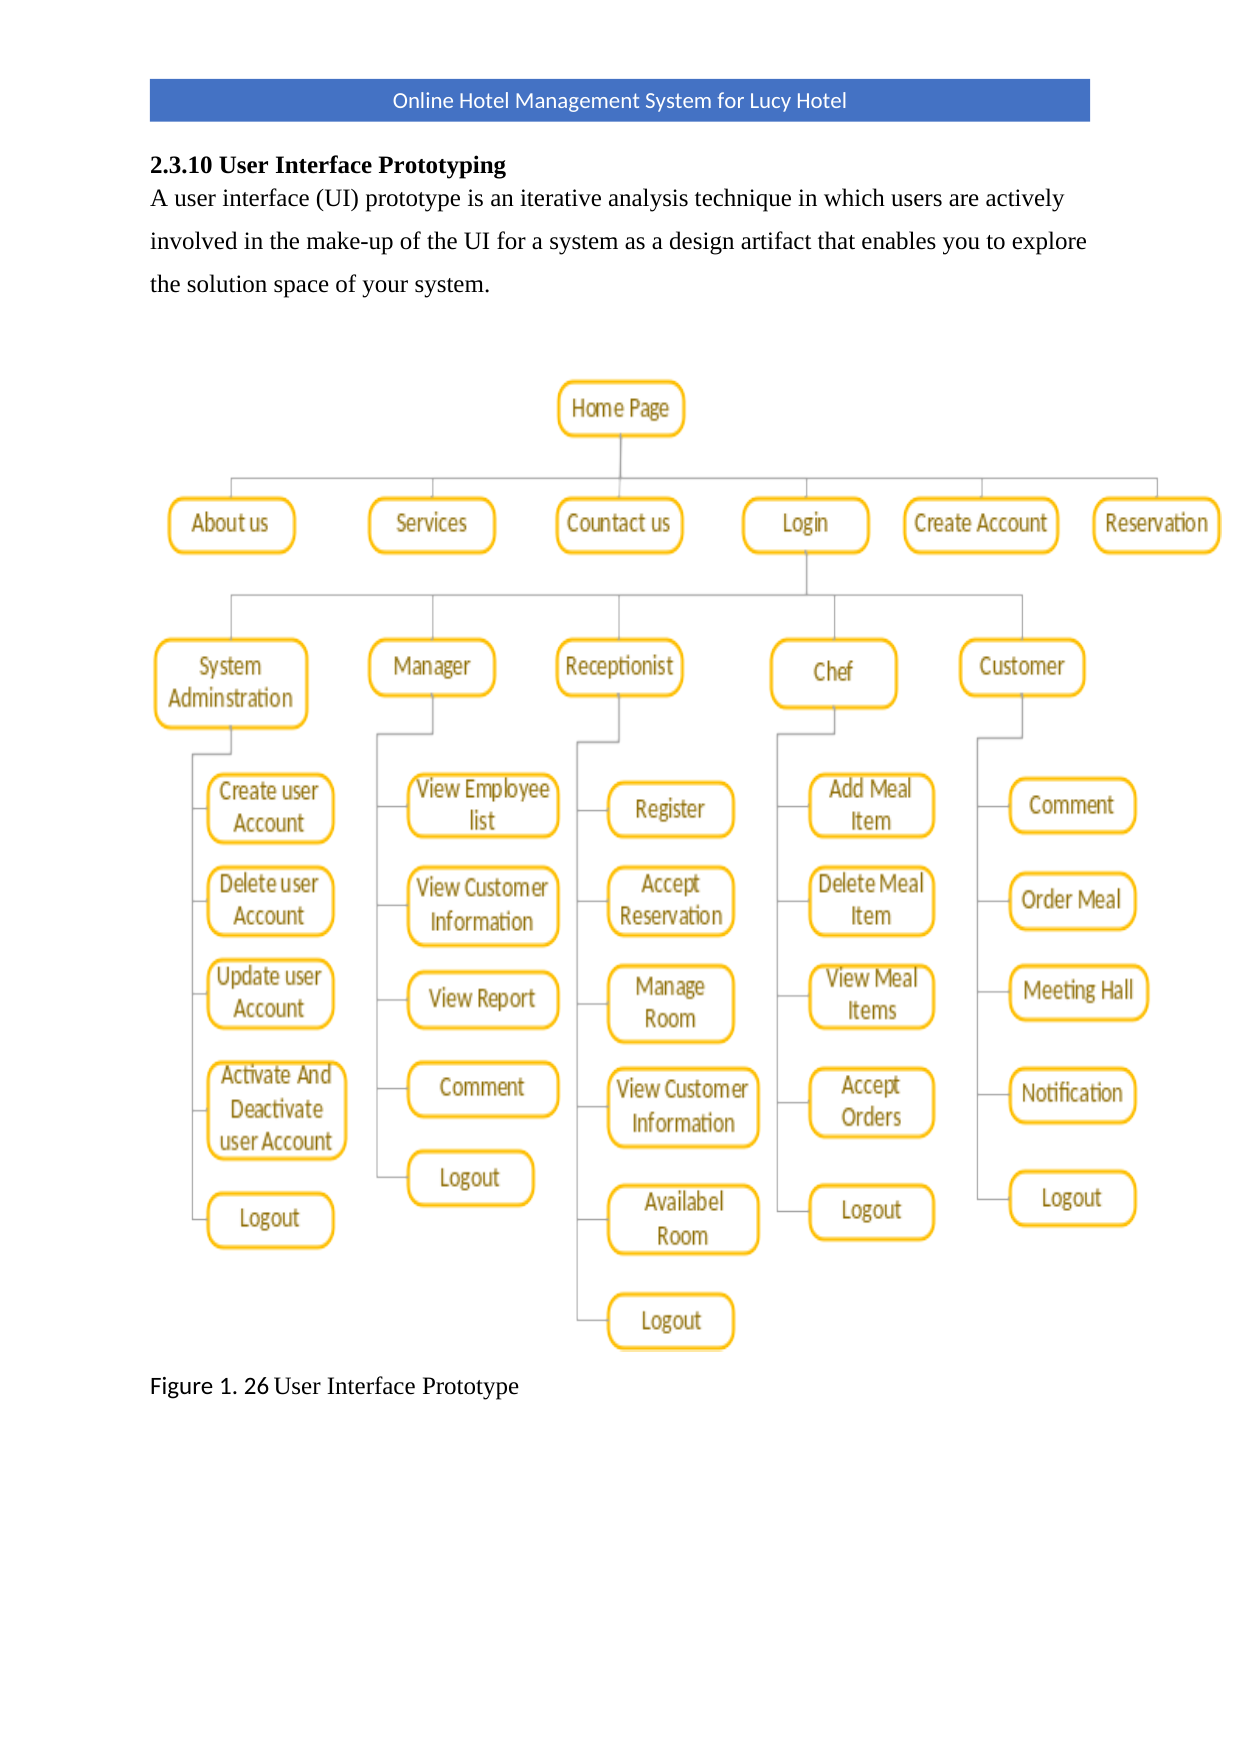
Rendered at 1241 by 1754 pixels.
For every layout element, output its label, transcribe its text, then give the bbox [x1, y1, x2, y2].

text A user interface (UI) prototype is an iterative analysis technique in which users are actively involved in the make-up of the UI for a system as a design artifact that enables you to explore the solution space of your system. [150, 183, 1090, 298]
text Figure 1. 26 User Interface Prototype [150, 1370, 1090, 1401]
subtitle 2.3.10 User Interface Prototyping [150, 150, 1090, 179]
